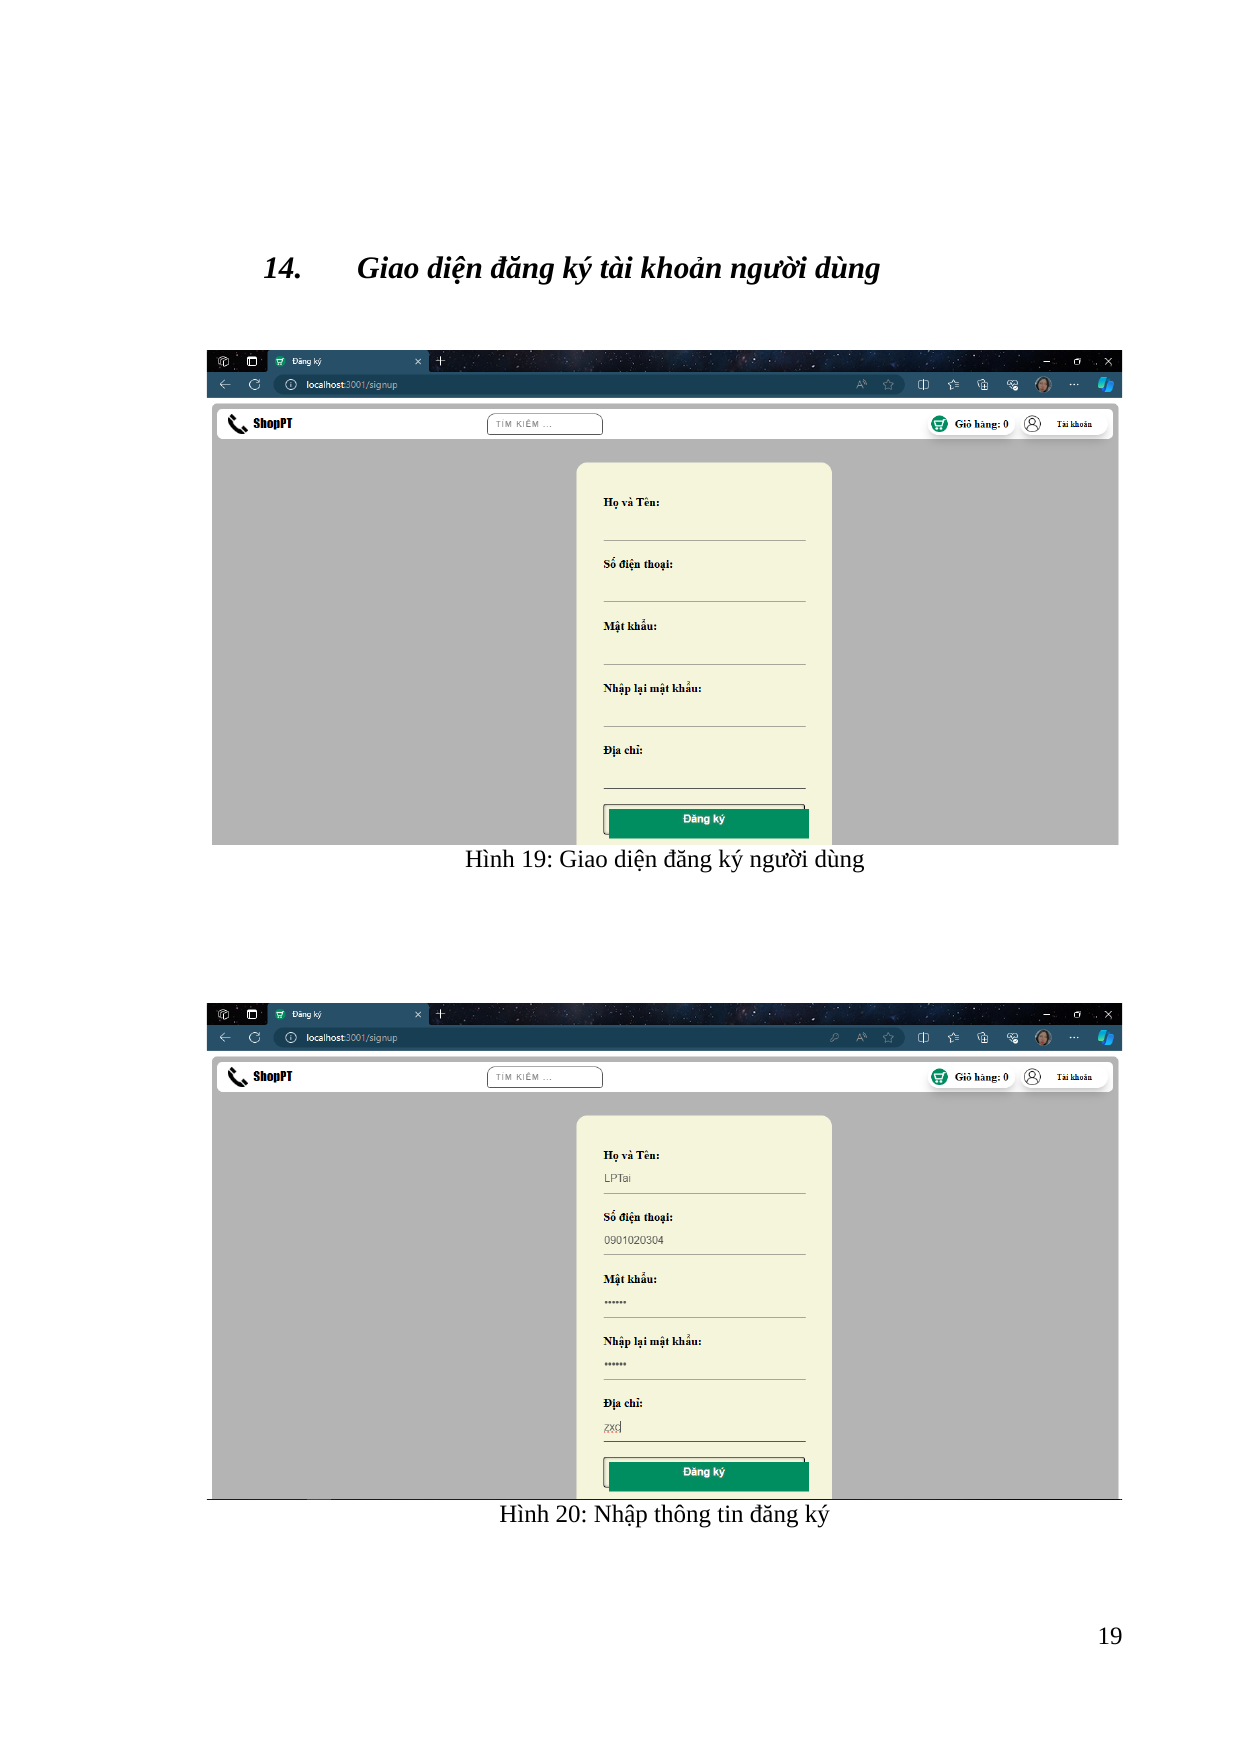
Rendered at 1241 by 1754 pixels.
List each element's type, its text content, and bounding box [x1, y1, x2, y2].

picture [206, 350, 1123, 845]
picture [206, 1003, 1123, 1500]
subtitle Giao diện đăng ký tài khoản người dùng [263, 249, 1122, 285]
